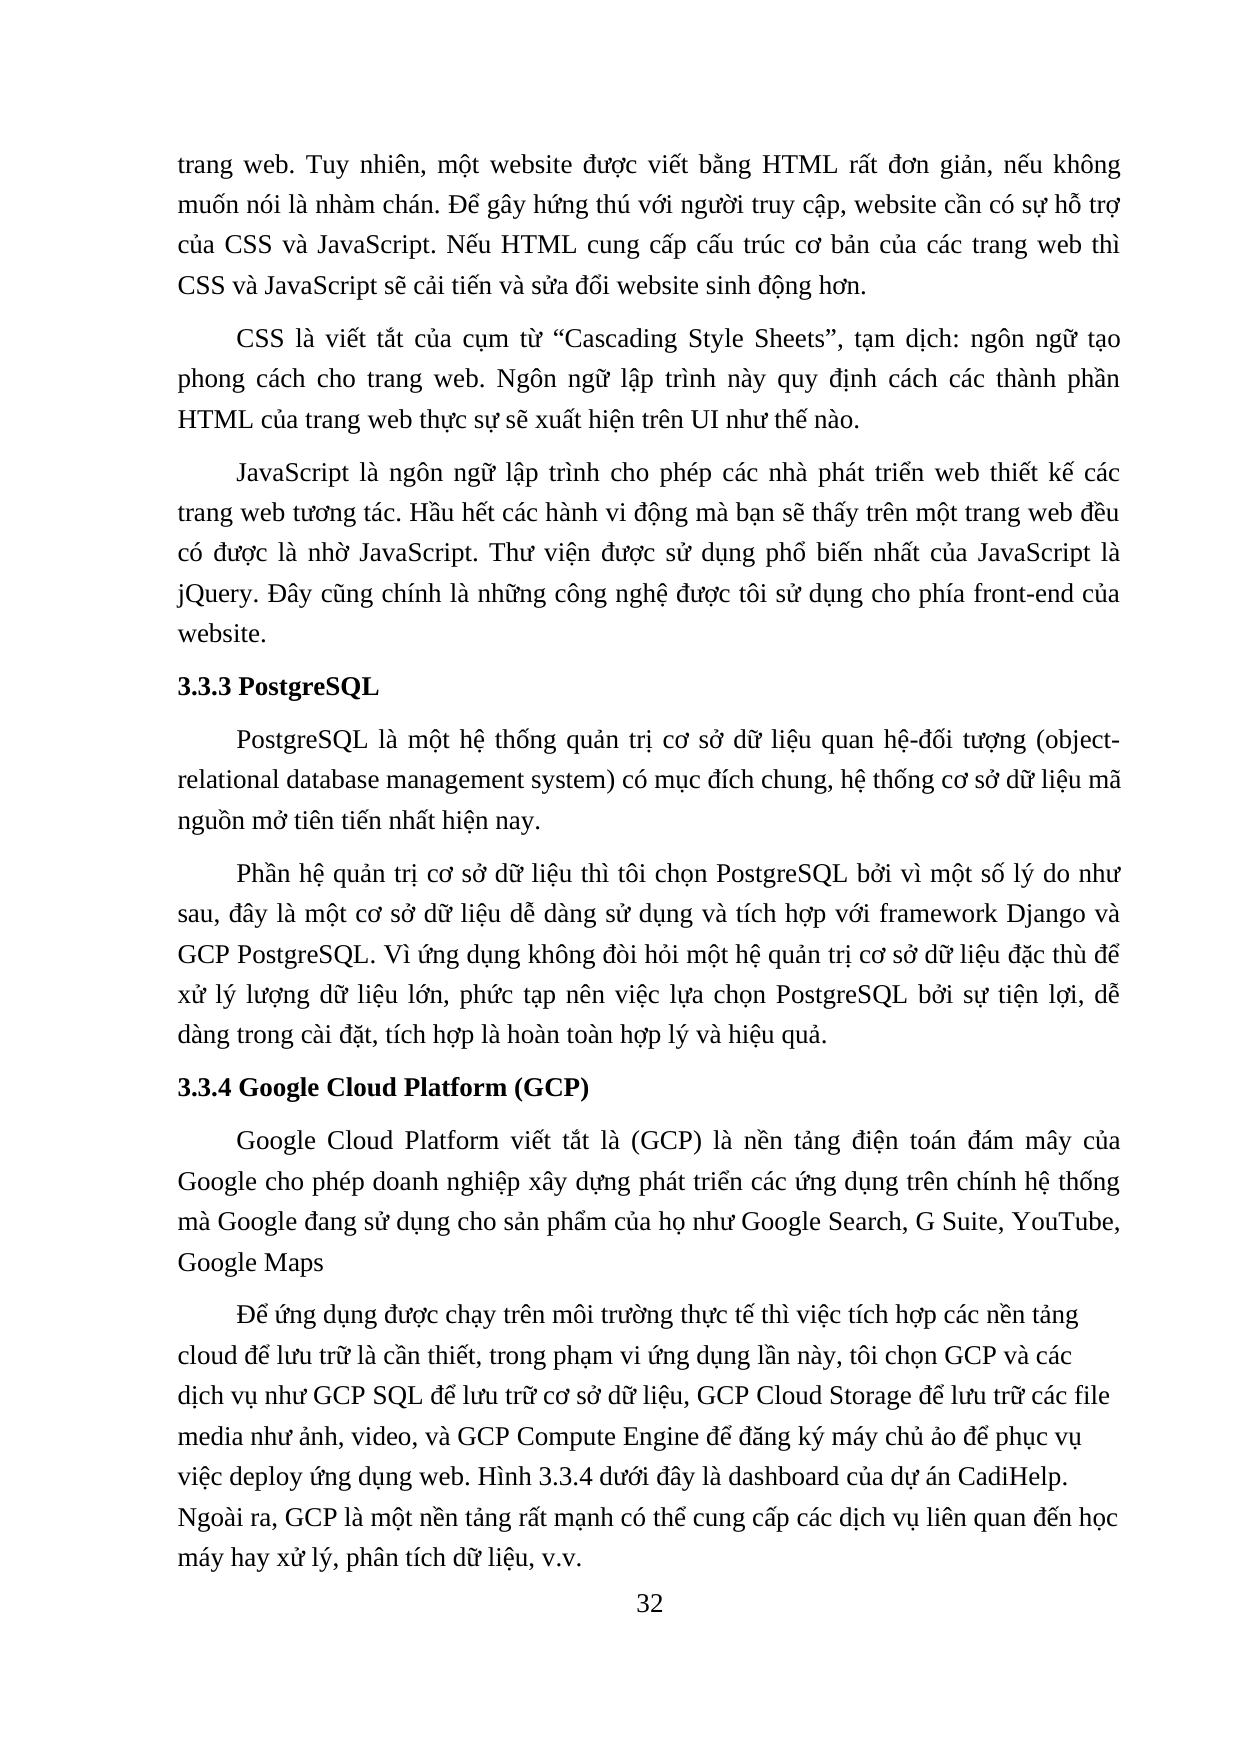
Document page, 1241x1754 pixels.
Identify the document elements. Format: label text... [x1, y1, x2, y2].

text CSS là viết tắt của cụm từ “Cascading Style Sheets”, tạm dịch: ngôn ngữ tạo phong cách cho trang web. Ngôn ngữ lập trình này quy định cách các thành phần HTML của trang web thực sự sẽ xuất hiện trên UI như thế nào. [177, 322, 1122, 434]
text JavaScript là ngôn ngữ lập trình cho phép các nhà phát triển web thiết kế các trang web tương tác. Hầu hết các hành vi động mà bạn sẽ thấy trên một trang web đều có được là nhờ JavaScript. Thư viện được sử dụng phổ biến nhất của JavaScript là jQuery. Đây cũng chính là những công nghệ được tôi sử dụng cho phía front-end của website. [177, 456, 1122, 648]
subtitle 3.3.4 Google Cloud Platform (GCP) [177, 1071, 1122, 1103]
text PostgreSQL là một hệ thống quản trị cơ sở dữ liệu quan hệ-đối tượng (object-relational database management system) có mục đích chung, hệ thống cơ sở dữ liệu mã nguồn mở tiên tiến nhất hiện nay. [177, 723, 1122, 835]
text Để ứng dụng được chạy trên môi trường thực tế thì việc tích hợp các nền tảng cloud để lưu trữ là cần thiết, trong phạm vi ứng dụng lần này, tôi chọn GCP và các dịch vụ như GCP SQL để lưu trữ cơ sở dữ liệu, GCP Cloud Storage để lưu trữ các file media như ảnh, video, và GCP Compute Engine để đăng ký máy chủ ảo để phục vụ việc deploy ứng dụng web. Hình 3.3.4 dưới đây là dashboard của dự án CadiHelp. Ngoài ra, GCP là một nền tảng rất mạnh có thể cung cấp các dịch vụ liên quan đến học máy hay xử lý, phân tích dữ liệu, v.v. [177, 1298, 1122, 1572]
text Phần hệ quản trị cơ sở dữ liệu thì tôi chọn PostgreSQL bởi vì một số lý do như sau, đây là một cơ sở dữ liệu dễ dàng sử dụng và tích hợp với framework Django và GCP PostgreSQL. Vì ứng dụng không đòi hỏi một hệ quản trị cơ sở dữ liệu đặc thù để xử lý lượng dữ liệu lớn, phức tạp nên việc lựa chọn PostgreSQL bởi sự tiện lợi, dễ dàng trong cài đặt, tích hợp là hoàn toàn hợp lý và hiệu quả. [177, 857, 1122, 1050]
subtitle 3.3.3 PostgreSQL [177, 670, 1122, 701]
text Google Cloud Platform viết tắt là (GCP) là nền tảng điện toán đám mây của Google cho phép doanh nghiệp xây dựng phát triển các ứng dụng trên chính hệ thống mà Google đang sử dụng cho sản phẩm của họ như Google Search, G Suite, YouTube, Google Maps [177, 1124, 1122, 1277]
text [177, 148, 1122, 300]
